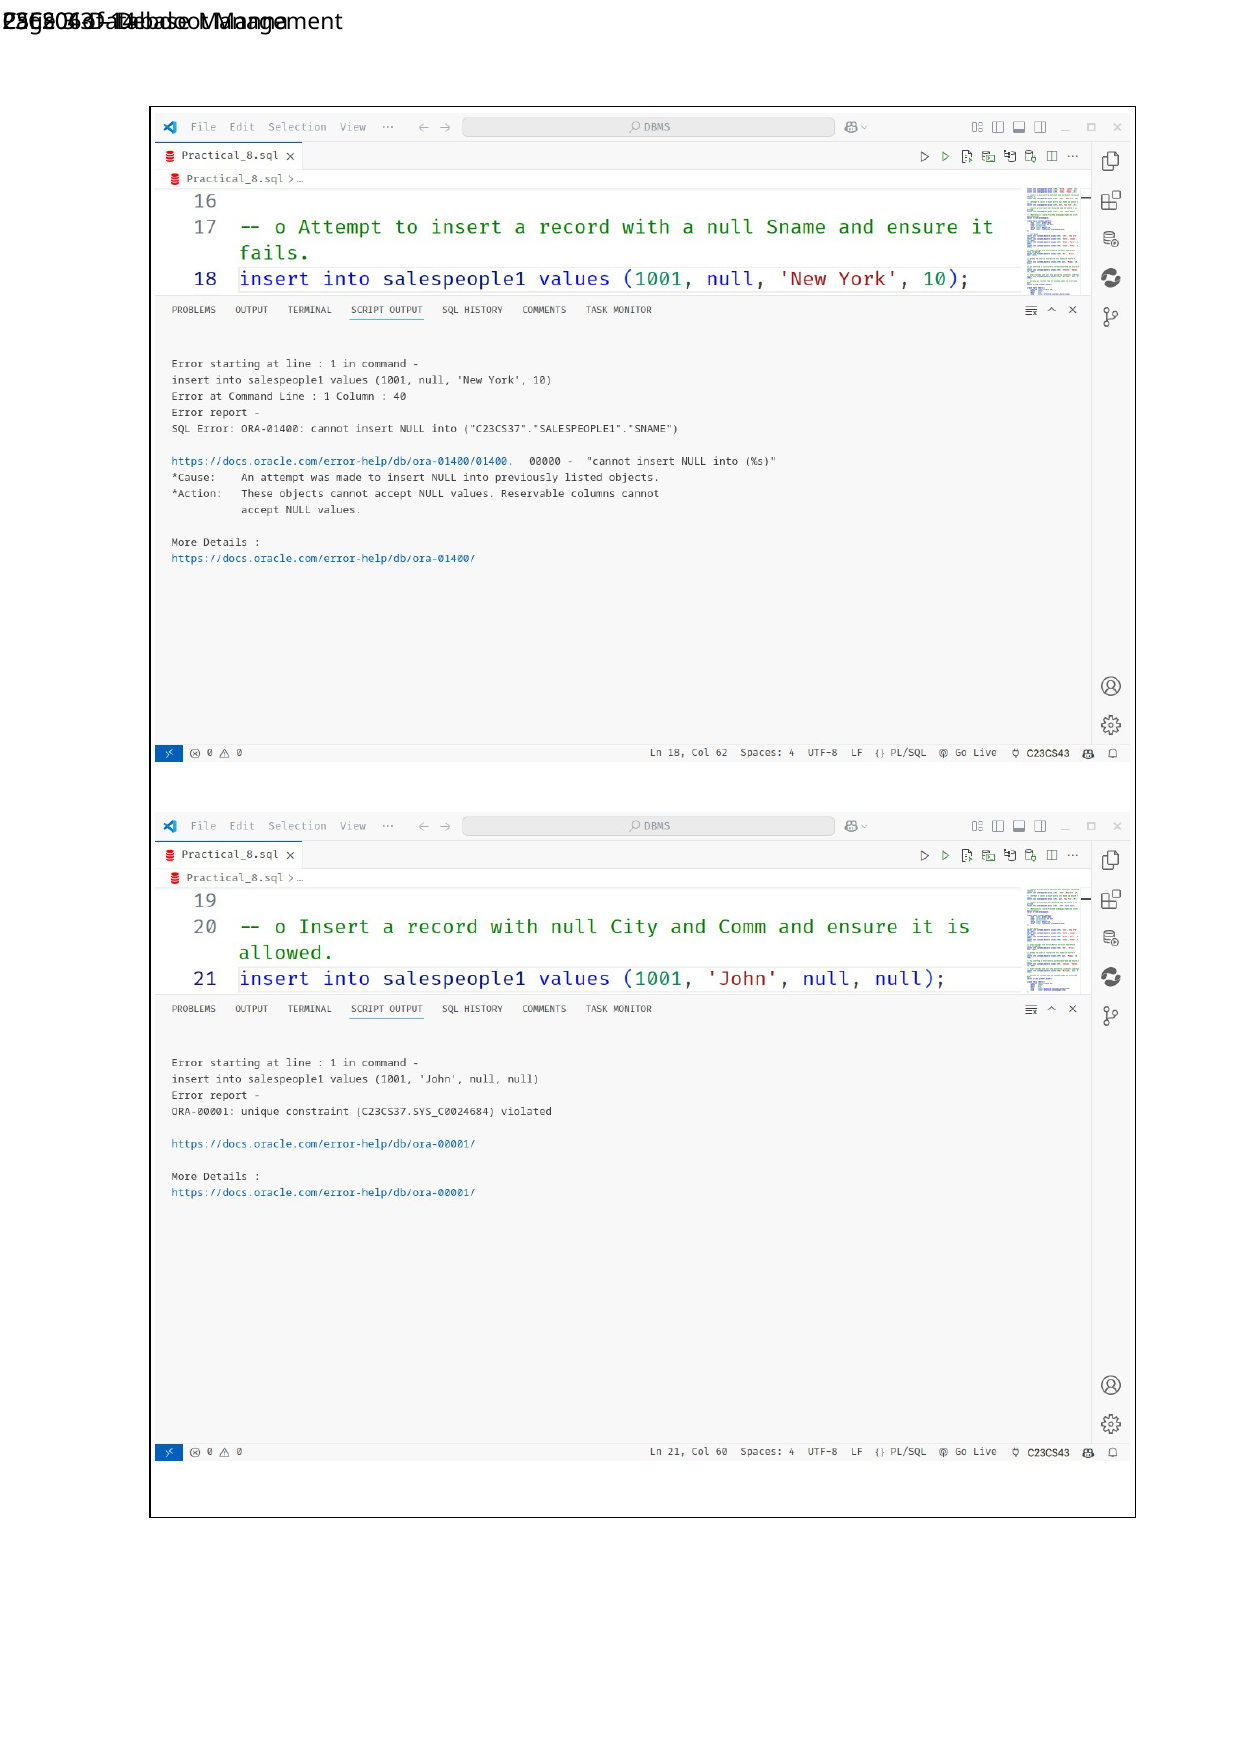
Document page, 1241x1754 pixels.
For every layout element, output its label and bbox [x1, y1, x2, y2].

picture [155, 113, 1130, 762]
picture [155, 812, 1130, 1461]
